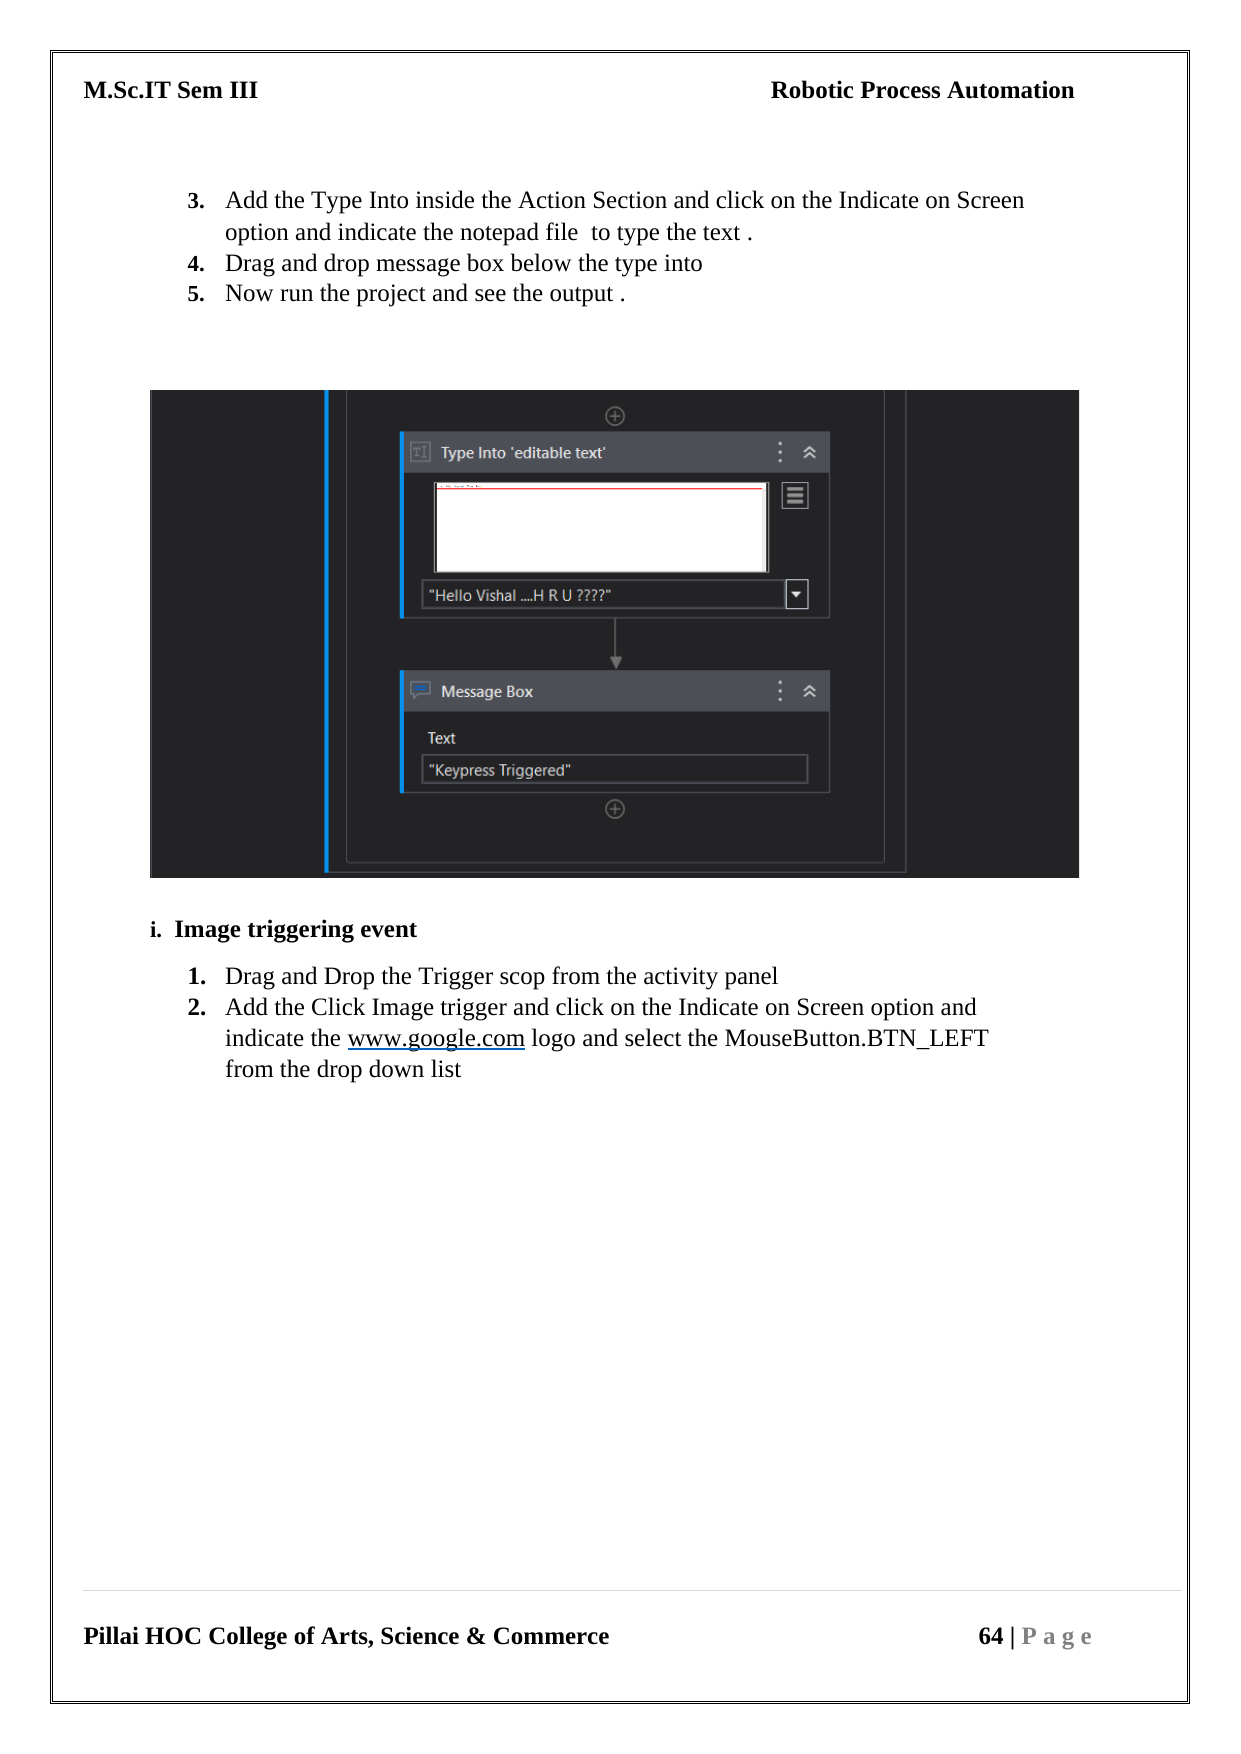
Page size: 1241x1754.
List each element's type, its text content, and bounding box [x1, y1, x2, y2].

list Drag and drop message box below the type into [187, 248, 1182, 277]
list Add the Type Into inside the Action Section and click on the Indicate on Screen option and indicate the notepad file to type the text . [187, 186, 1061, 245]
picture [150, 390, 1080, 878]
list Now run the project and see the output . [187, 278, 1182, 307]
list Image triggering event [150, 914, 1182, 943]
list Drag and Drop the Trigger scop from the activity panel [187, 961, 1182, 990]
list Add the Click Image trigger and click on the Indicate on Screen option and indicate the www.google.com logo and select the MouseButton.BTN_LEFT from the drop down list [187, 992, 1036, 1083]
